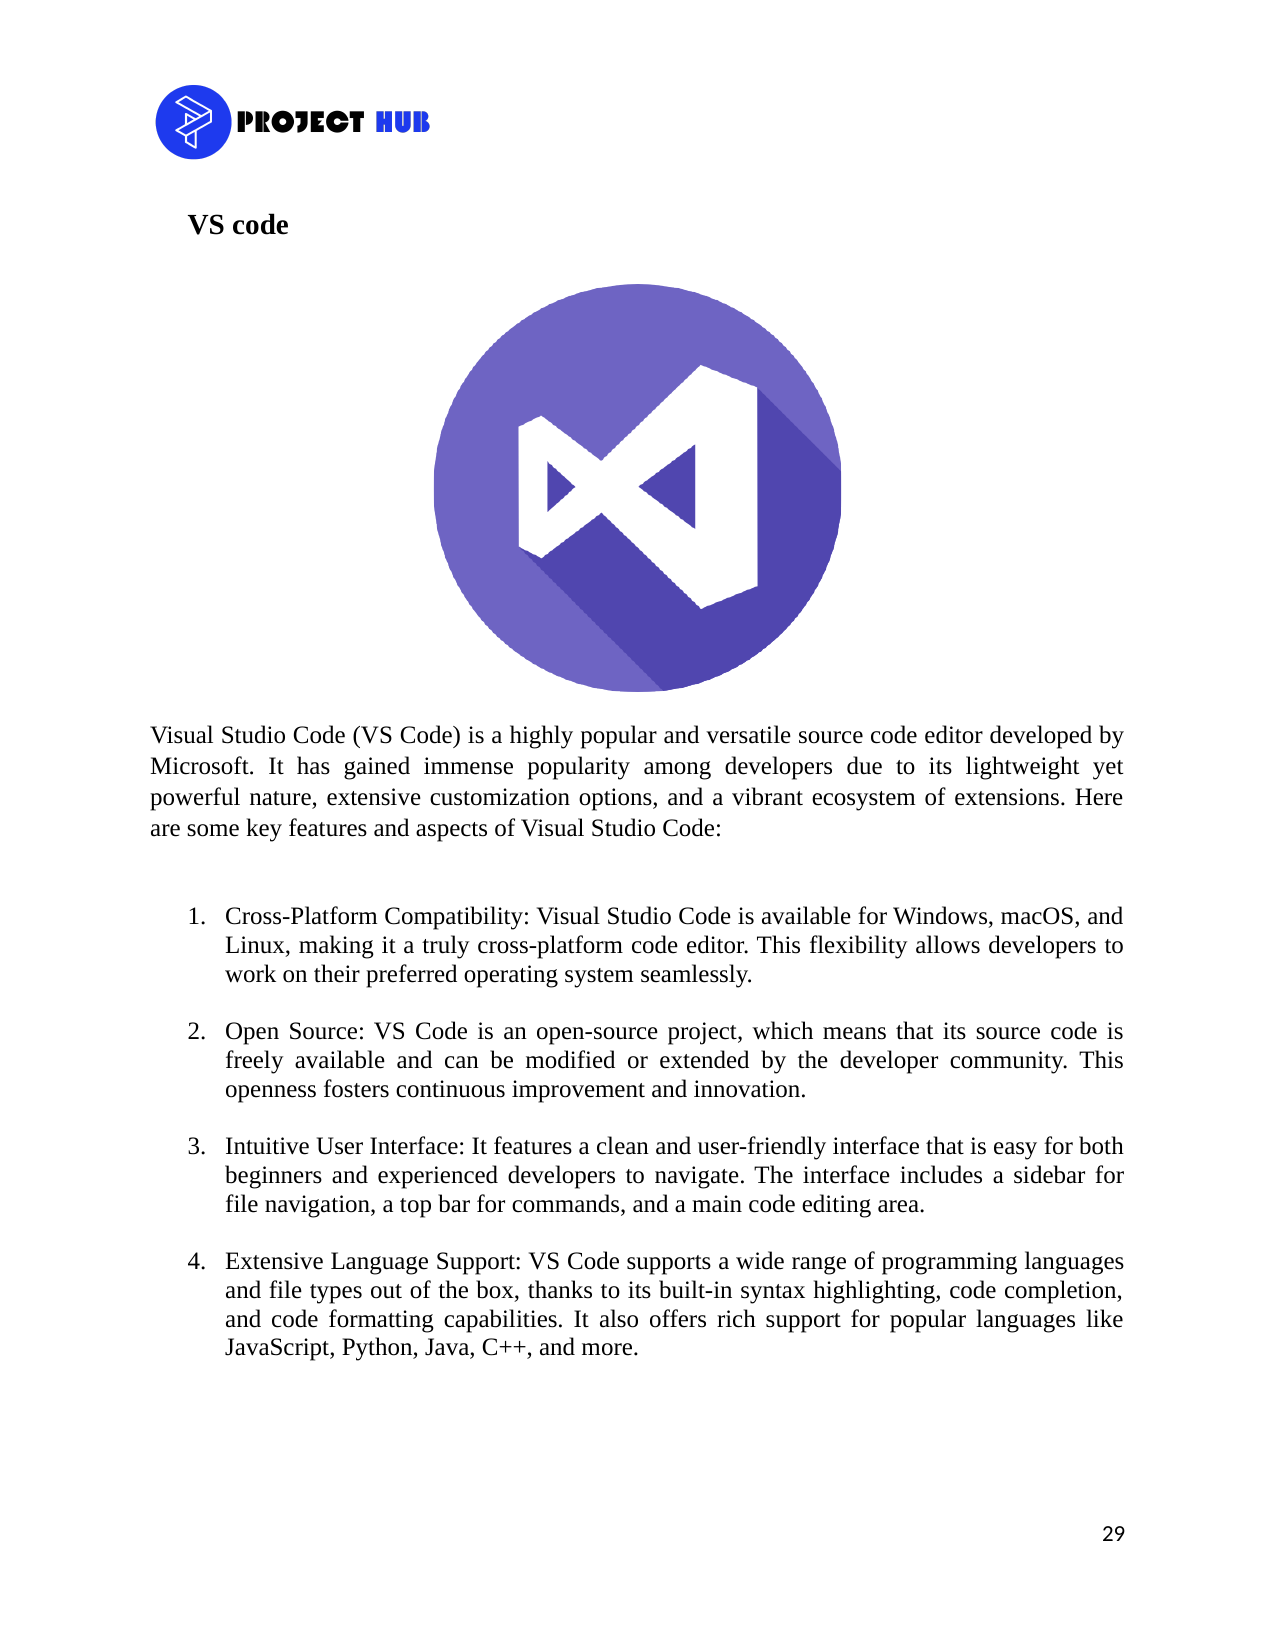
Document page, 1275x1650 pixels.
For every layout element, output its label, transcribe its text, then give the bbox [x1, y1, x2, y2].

list Open Source: VS Code is an open-source project, which means that its source code is freely available and can be modified or extended by the developer community. This openness fosters continuous improvement and innovation. [187, 1016, 1125, 1102]
text VS code [150, 207, 1125, 240]
picture [150, 75, 454, 164]
text Visual Studio Code (VS Code) is a highly popular and versatile source code editor developed by Microsoft. It has gained immense popularity among developers due to its lightweight yet powerful nature, extensive customization options, and a vibrant ecosystem of extensions. Here are some key features and aspects of Visual Studio Code: [150, 720, 1125, 842]
list Intuitive User Interface: It features a clean and user-friendly interface that is easy for both beginners and experienced developers to navigate. The interface includes a sidebar for file navigation, a top bar for commands, and a main code editing area. [187, 1131, 1125, 1217]
list Extensive Language Support: VS Code supports a wide range of programming languages and file types out of the box, thanks to its built-in syntax highlighting, code completion, and code formatting capabilities. It also offers rich support for popular languages like JavaScript, Python, Java, C++, and more. [187, 1246, 1125, 1361]
list Cross-Platform Compatibility: Visual Studio Code is available for Windows, macOS, and Linux, making it a truly cross-platform code editor. This flexibility allows developers to work on their preferred operating system seamlessly. [187, 901, 1125, 987]
picture [433, 284, 842, 692]
